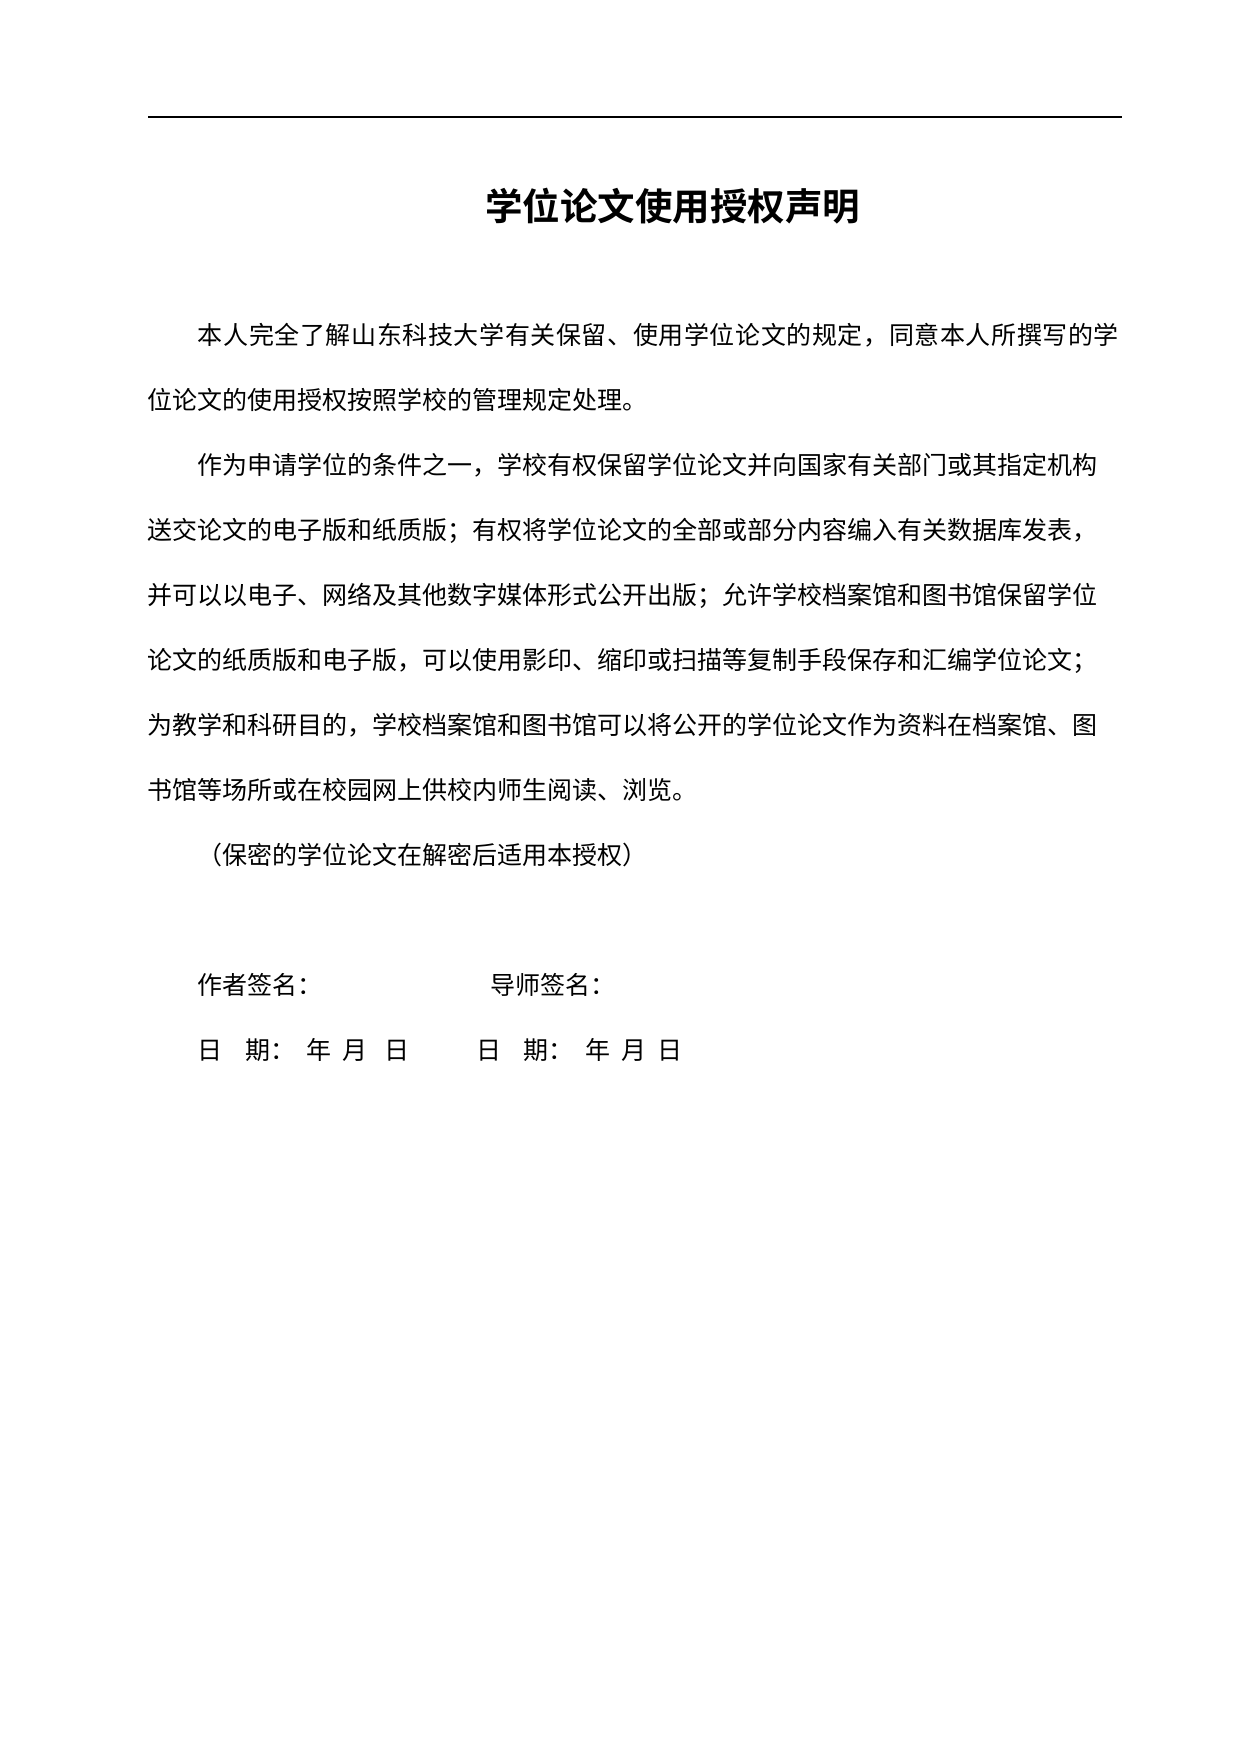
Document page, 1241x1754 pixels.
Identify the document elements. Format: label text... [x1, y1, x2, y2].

text 作者签名： 导师签名： [148, 951, 1122, 1016]
text 本人完全了解山东科技大学有关保留、使用学位论文的规定，同意本人所撰写的学位论文的使用授权按照学校的管理规定处理。 [148, 301, 1122, 431]
text 学位论文使用授权声明 [148, 171, 1122, 236]
text 日 期： 年 月 日 日 期： 年 月 日 [148, 1016, 1122, 1081]
text 作为申请学位的条件之一，学校有权保留学位论文并向国家有关部门或其指定机构送交论文的电子版和纸质版；有权将学位论文的全部或部分内容编入有关数据库发表，并可以以电子、网络及其他数字媒体形式公开出版；允许学校档案馆和图书馆保留学位论文的纸质版和电子版，可以使用影印、缩印或扫描等复制手段保存和汇编学位论文；为教学和科研目的，学校档案馆和图书馆可以将公开的学位论文作为资料在档案馆、图书馆等场所或在校园网上供校内师生阅读、浏览。 [148, 431, 1122, 821]
text （保密的学位论文在解密后适用本授权） [148, 821, 1122, 886]
